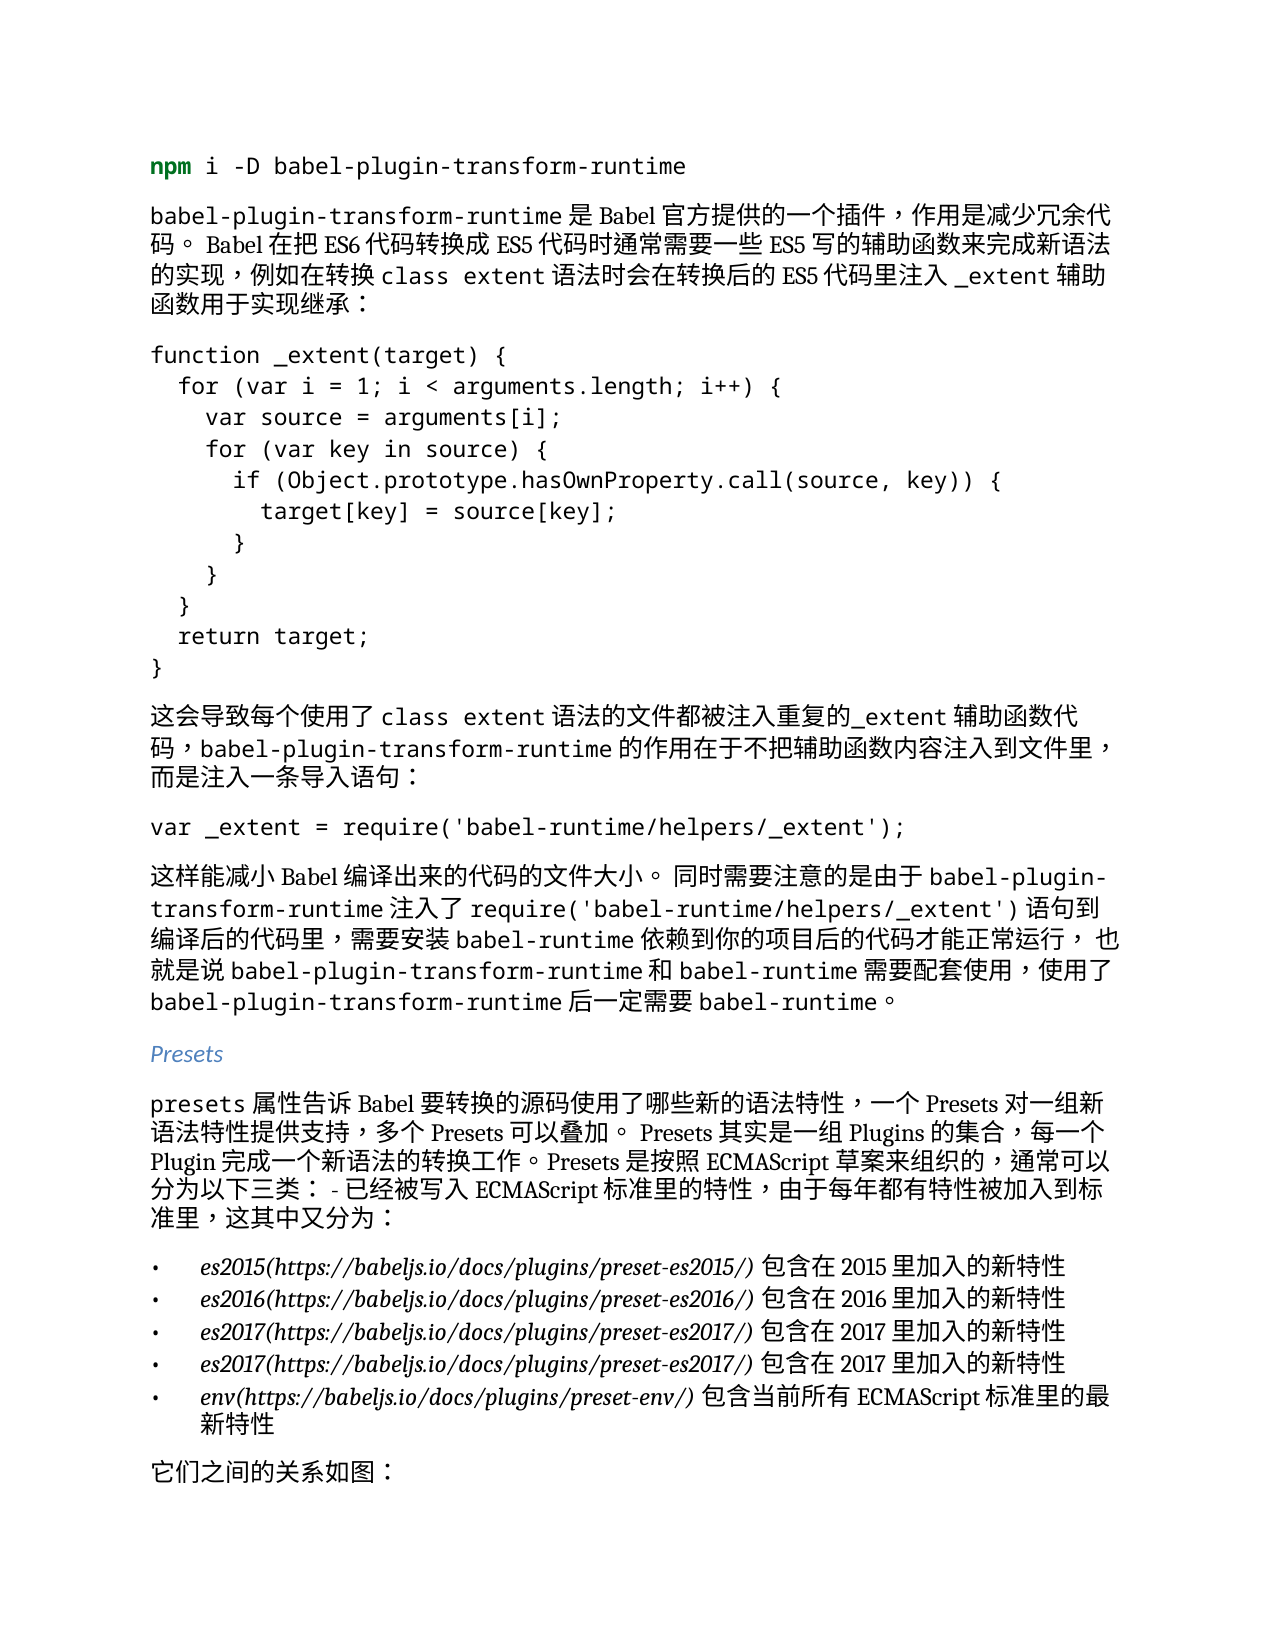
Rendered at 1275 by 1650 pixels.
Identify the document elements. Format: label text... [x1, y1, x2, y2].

text 这会导致每个使用了 class extent 语法的文件都被注入重复的_extent 辅助函数代码，babel-plugin-transform-runtime 的作用在于不把辅助函数内容注入到文件里，而是注入一条导入语句： [150, 701, 1125, 792]
subtitle Presets [150, 1038, 1125, 1069]
text babel-plugin-transform-runtime 是 Babel 官方提供的一个插件，作用是减少冗余代码。 Babel 在把 ES6 代码转换成 ES5 代码时通常需要一些 ES5 写的辅助函数来完成新语法的实现，例如在转换 class extent 语法时会在转换后的 ES5 代码里注入 _extent 辅助函数用于实现继承： [150, 200, 1125, 320]
text function _extent(target) { for (var i = 1; i < arguments.length; i++) { var source = arguments[i]; for (var key in source) { if (Object.prototype.hasOwnProperty.call(source, key)) { target[key] = source[key]; } } } return target; } [150, 339, 1125, 682]
text 这样能减小 Babel 编译出来的代码的文件大小。 同时需要注意的是由于 babel-plugin-transform-runtime 注入了 require('babel-runtime/helpers/_extent') 语句到编译后的代码里，需要安装 babel-runtime 依赖到你的项目后的代码才能正常运行， 也就是说 babel-plugin-transform-runtime 和 babel-runtime 需要配套使用，使用了 babel-plugin-transform-runtime 后一定需要 babel-runtime。 [150, 861, 1125, 1017]
list es2015(https://babeljs.io/docs/plugins/preset-es2015/) 包含在2015里加入的新特性 [150, 1253, 1125, 1281]
text presets 属性告诉 Babel 要转换的源码使用了哪些新的语法特性，一个 Presets 对一组新语法特性提供支持，多个 Presets 可以叠加。 Presets 其实是一组 Plugins 的集合，每一个 Plugin 完成一个新语法的转换工作。Presets 是按照 ECMAScript 草案来组织的，通常可以分为以下三类： - 已经被写入 ECMAScript 标准里的特性，由于每年都有特性被加入到标准里，这其中又分为： [150, 1088, 1125, 1234]
text npm i -D babel-plugin-transform-runtime [150, 150, 1125, 181]
list es2017(https://babeljs.io/docs/plugins/preset-es2017/) 包含在2017里加入的新特性 [150, 1318, 1125, 1346]
list env(https://babeljs.io/docs/plugins/preset-env/) 包含当前所有 ECMAScript 标准里的最新特性 [150, 1383, 1125, 1440]
list es2017(https://babeljs.io/docs/plugins/preset-es2017/) 包含在2017里加入的新特性 [150, 1350, 1125, 1379]
text 它们之间的关系如图： [150, 1459, 1125, 1488]
list es2016(https://babeljs.io/docs/plugins/preset-es2016/) 包含在2016里加入的新特性 [150, 1285, 1125, 1314]
text var _extent = require('babel-runtime/helpers/_extent'); [150, 811, 1125, 842]
